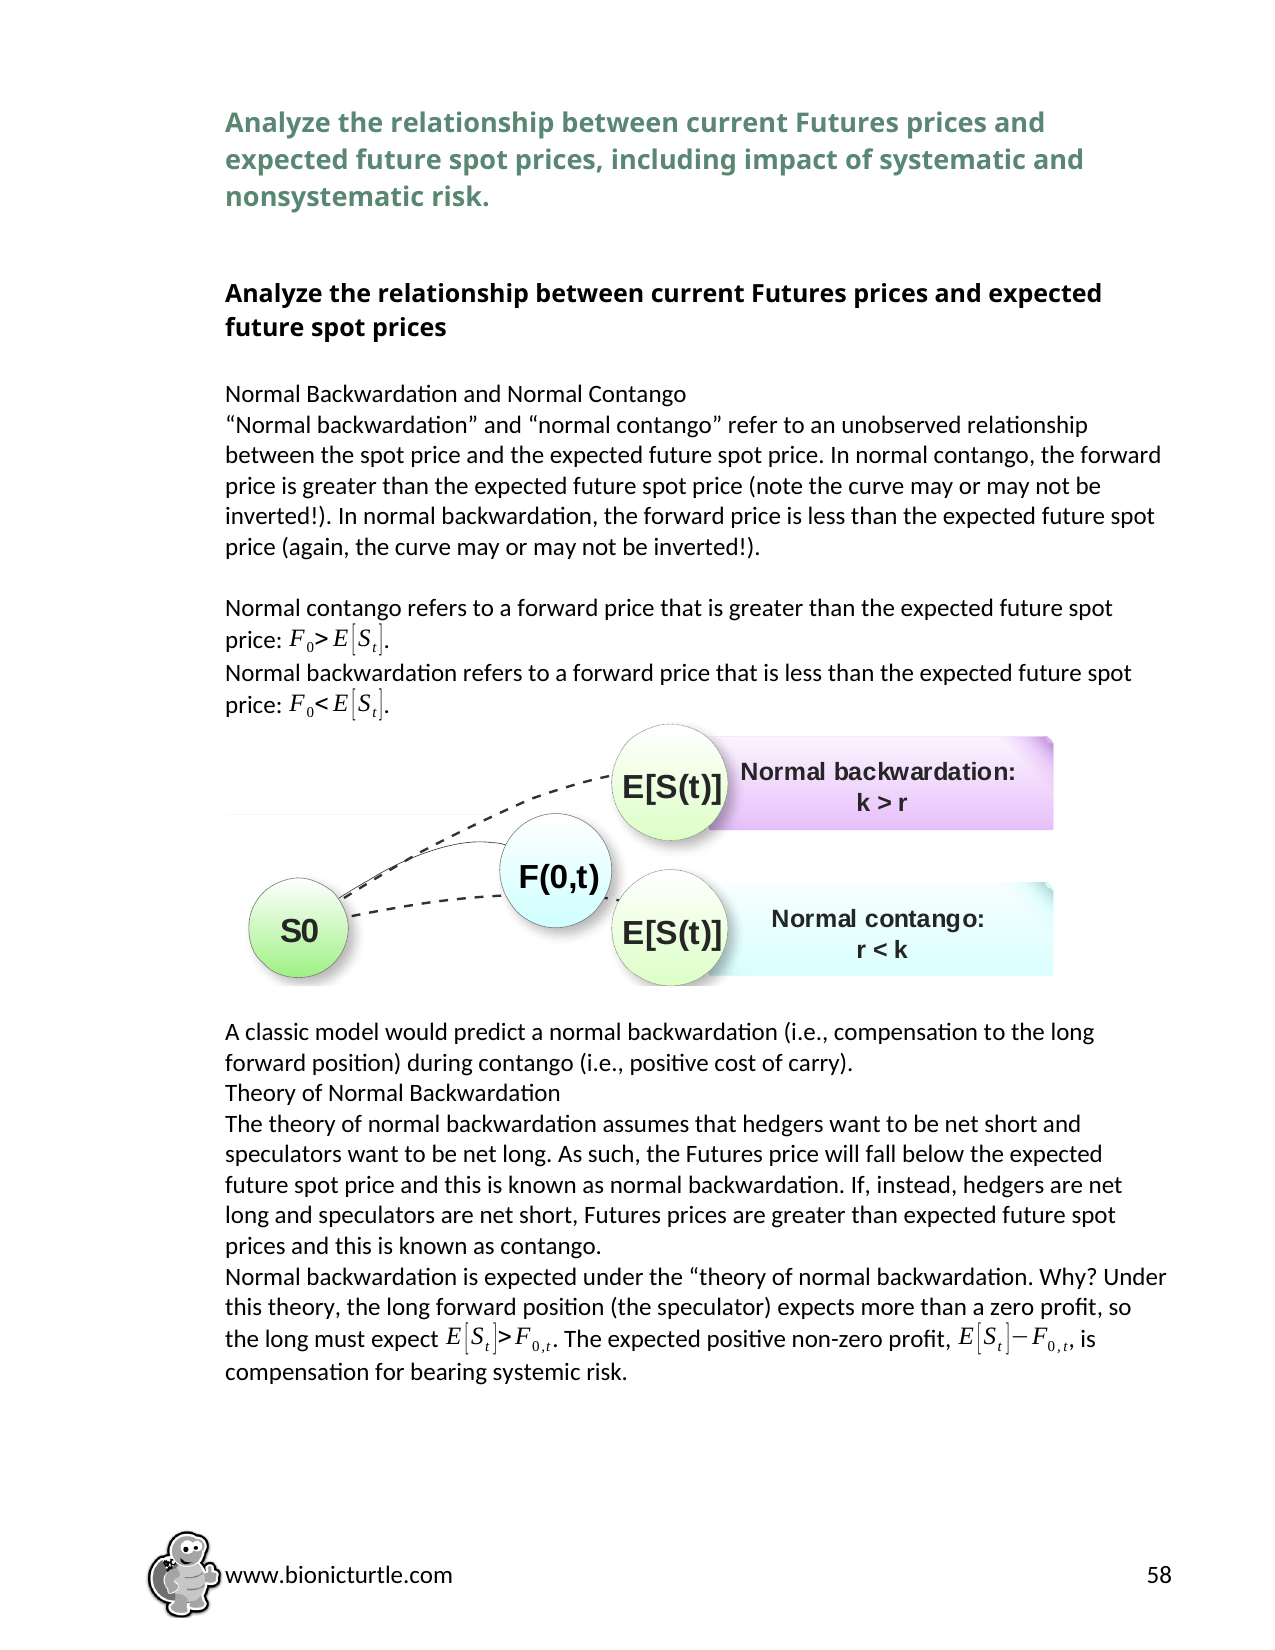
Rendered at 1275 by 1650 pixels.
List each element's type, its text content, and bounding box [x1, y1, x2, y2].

text “Normal backwardation” and “normal contango” refer to an unobserved relationship between the spot price and the expected future spot price. In normal contango, the forward price is greater than the expected future spot price (note the curve may or may not be inverted!). In normal backwardation, the forward price is less than the expected future spot price (again, the curve may or may not be inverted!). [225, 409, 1172, 561]
subtitle Analyze the relationship between current Futures prices and expected future spot prices [225, 276, 1172, 378]
text Theory of Normal Backwardation [225, 1077, 1172, 1108]
text The theory of normal backwardation assumes that hedgers want to be net short and speculators want to be net long. As such, the Futures price will fall below the expected future spot price and this is known as normal backwardation. If, instead, hedgers are net long and speculators are net short, Futures prices are greater than expected future spot prices and this is known as contango. [225, 1108, 1172, 1261]
subtitle Analyze the relationship between current Futures prices and expected future spot prices, including impact of systematic and nonsystematic risk. [225, 103, 1172, 251]
text Normal Backwardation and Normal Contango [225, 378, 1172, 409]
text Normal backwardation refers to a forward price that is less than the expected future spot price: . [225, 657, 1172, 722]
text Normal contango refers to a forward price that is greater than the expected future spot price: . [225, 592, 1172, 657]
text Normal backwardation is expected under the “theory of normal backwardation. Why? Under this theory, the long forward position (the speculator) expects more than a zero profit, so the long must expect . The expected positive non-zero profit, , is compensation for bearing systemic risk. [225, 1261, 1172, 1387]
text A classic model would predict a normal backwardation (i.e., compensation to the long forward position) during contango (i.e., positive cost of carry). [225, 1016, 1172, 1077]
